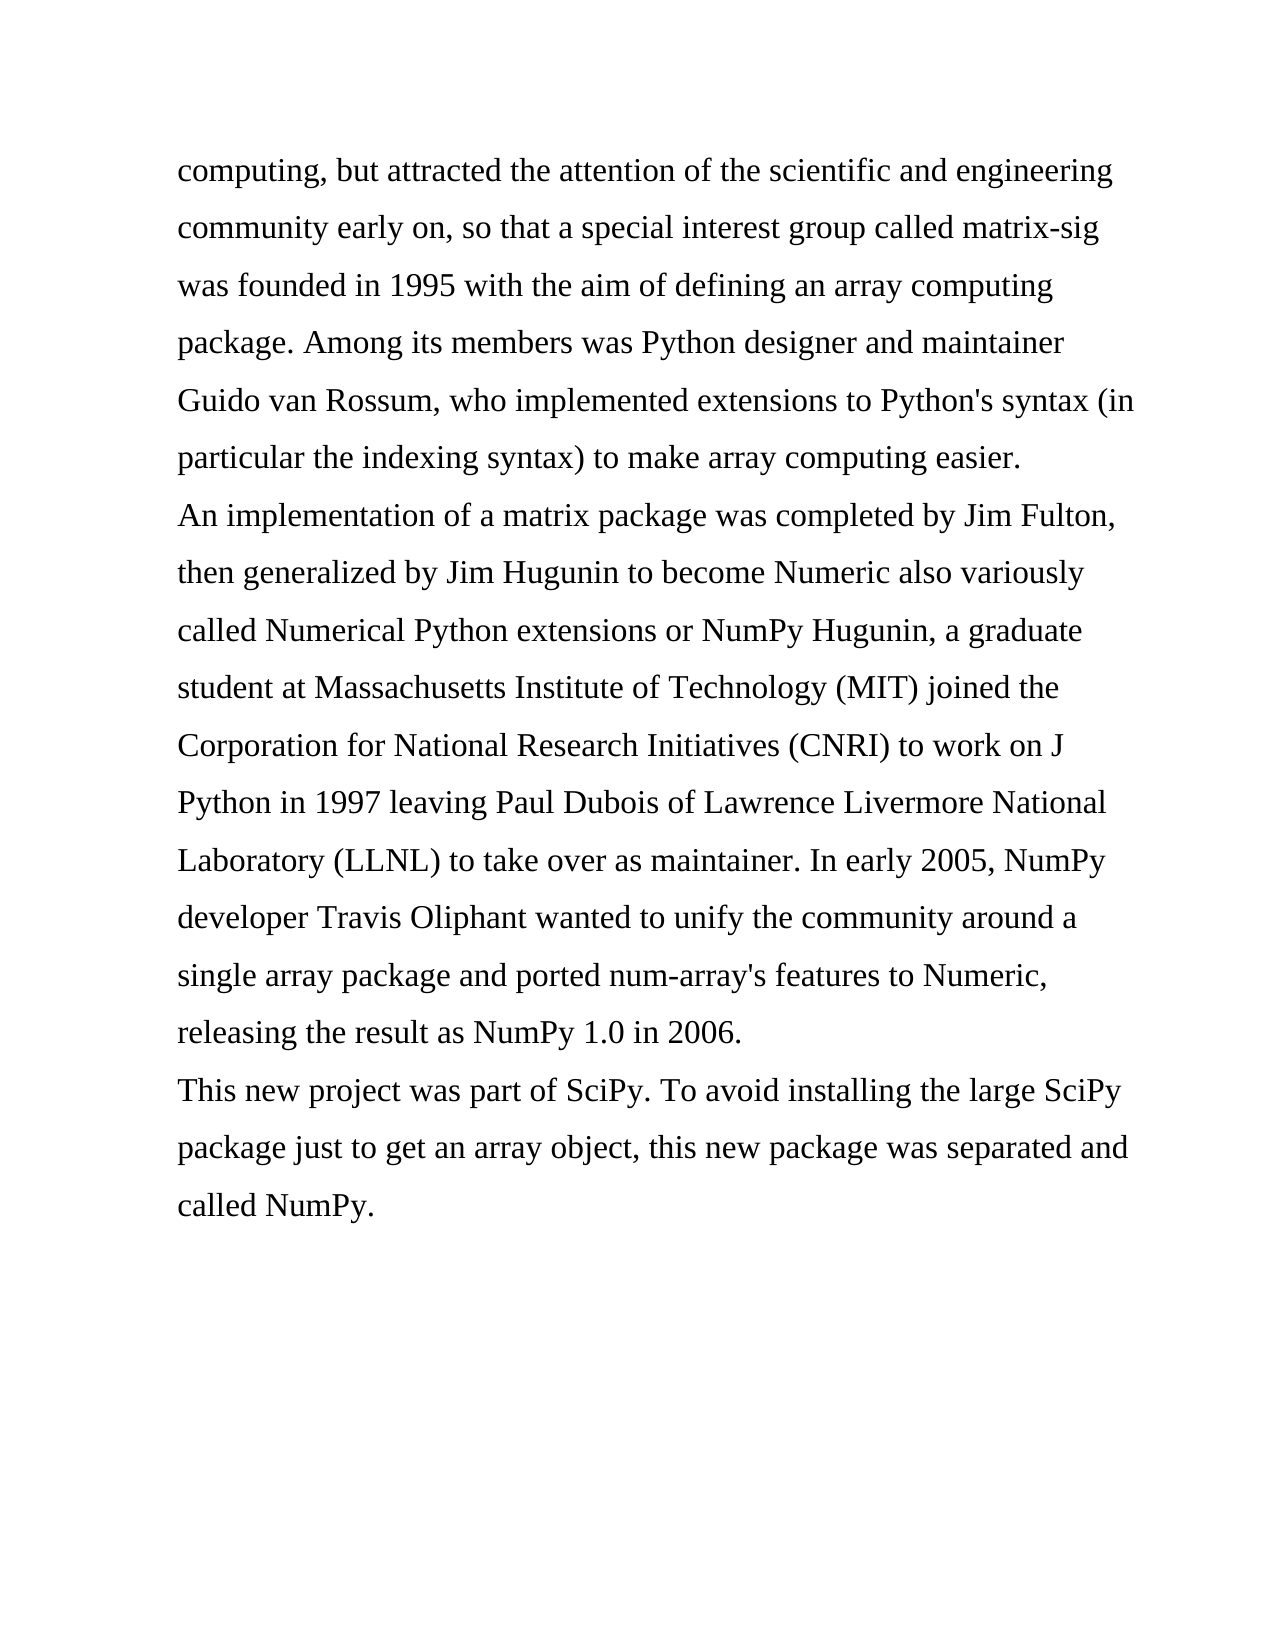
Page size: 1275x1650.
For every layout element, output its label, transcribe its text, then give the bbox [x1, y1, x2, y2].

text This new project was part of SciPy. To avoid installing the large SciPy package just to get an array object, this new package was separated and called NumPy. [177, 1070, 1137, 1223]
text An implementation of a matrix package was completed by Jim Fulton, then generalized by Jim Hugunin to become Numeric also variously called Numerical Python extensions or NumPy Hugunin, a graduate student at Massachusetts Institute of Technology (MIT) joined the Corporation for National Research Initiatives (CNRI) to work on J Python in 1997 leaving Paul Dubois of Lawrence Livermore National Laboratory (LLNL) to take over as maintainer. In early 2005, NumPy developer Travis Oliphant wanted to unify the community around a single array package and ported num-array's features to Numeric, releasing the result as NumPy 1.0 in 2006. [177, 495, 1137, 1051]
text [177, 150, 1137, 476]
